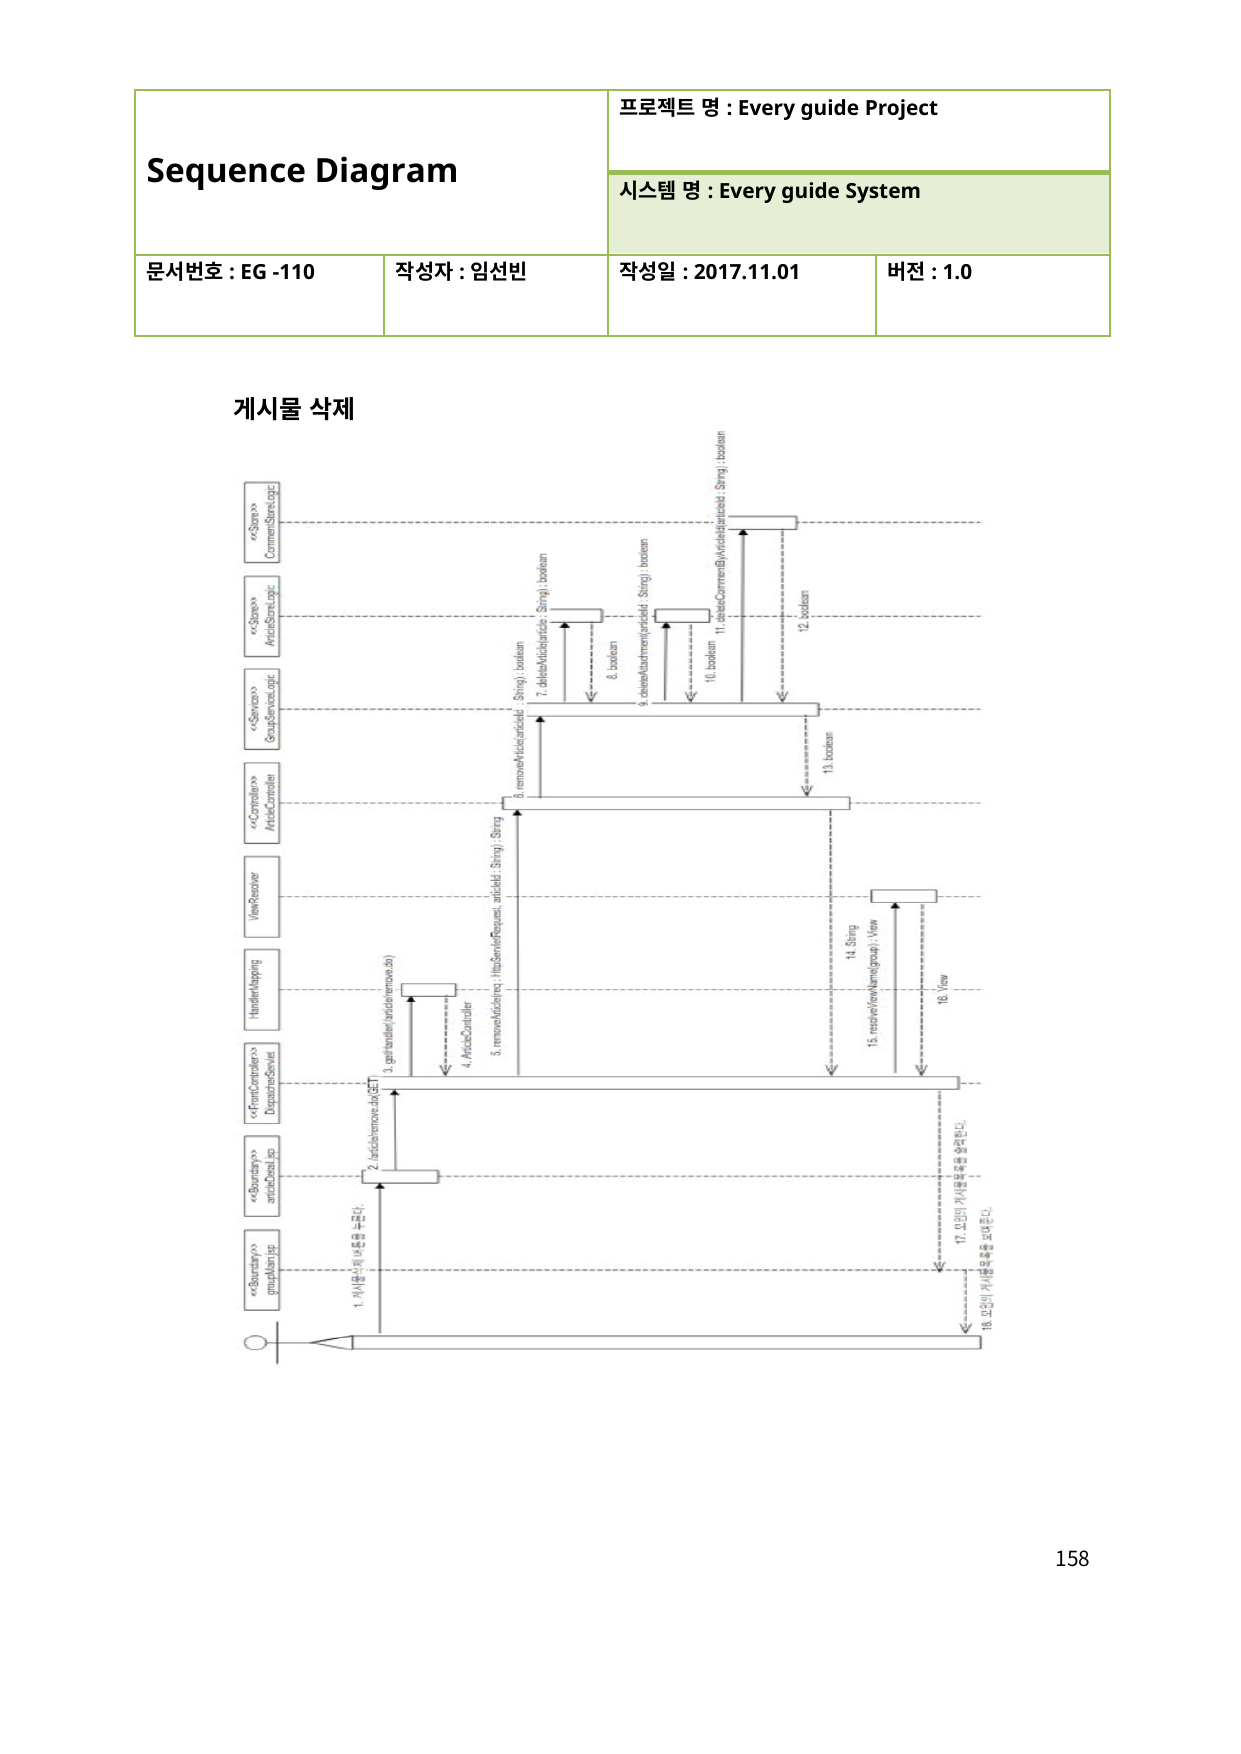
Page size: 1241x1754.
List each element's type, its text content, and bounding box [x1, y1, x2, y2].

picture [234, 427, 1007, 1366]
text 게시물 삭제 [150, 389, 1090, 426]
